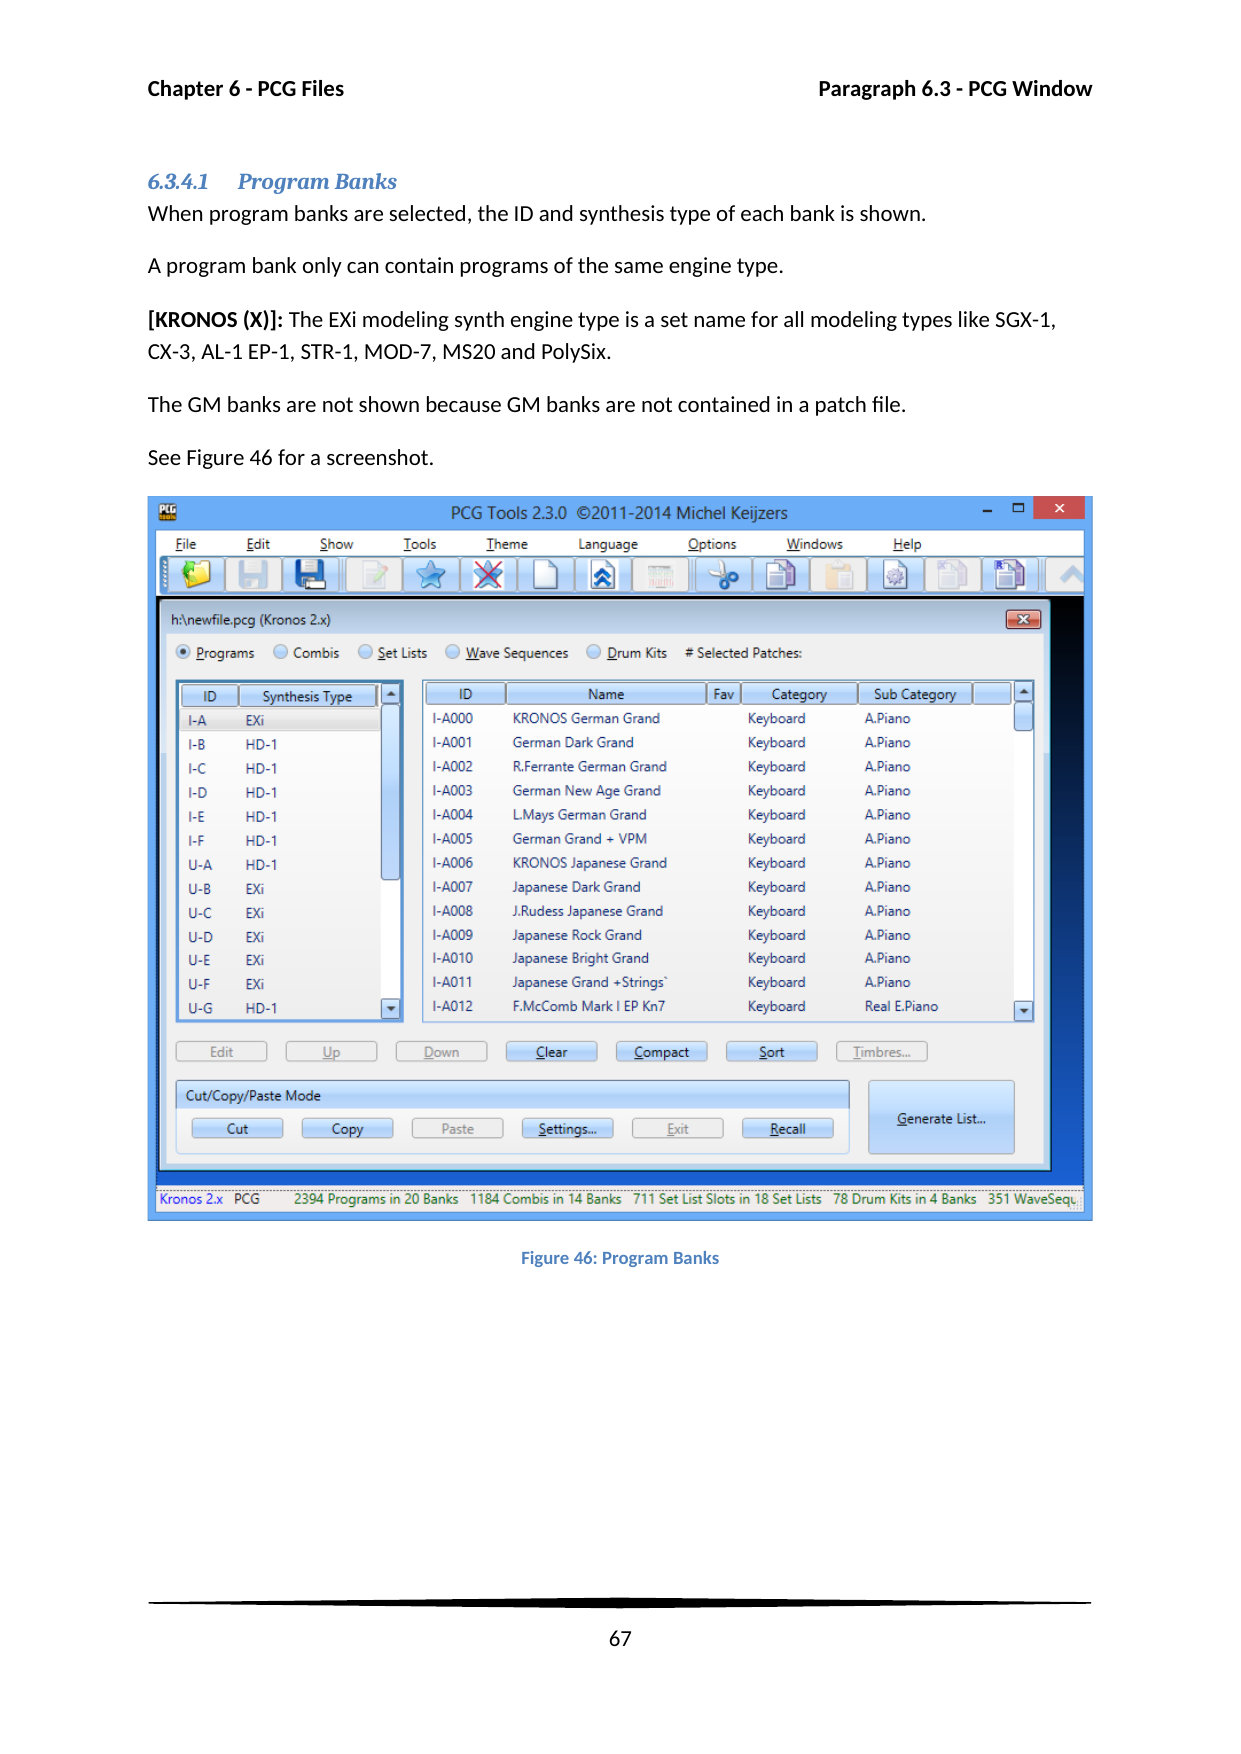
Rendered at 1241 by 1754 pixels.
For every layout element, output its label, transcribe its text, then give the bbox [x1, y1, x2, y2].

text The GM banks are not shown because GM banks are not contained in a patch file. [148, 390, 1093, 418]
text When program banks are selected, the ID and synthesis type of each bank is shown. [148, 199, 1093, 227]
subtitle Program Banks [148, 168, 1093, 195]
text [KRONOS (X)]: The EXi modeling synth engine type is a set name for all modeling types like SGX-1, CX-3, AL-1 EP-1, STR-1, MOD-7, MS20 and PolySix. [148, 305, 1093, 365]
text A program bank only can contain programs of the same engine type. [148, 252, 1093, 280]
picture [147, 496, 1093, 1221]
